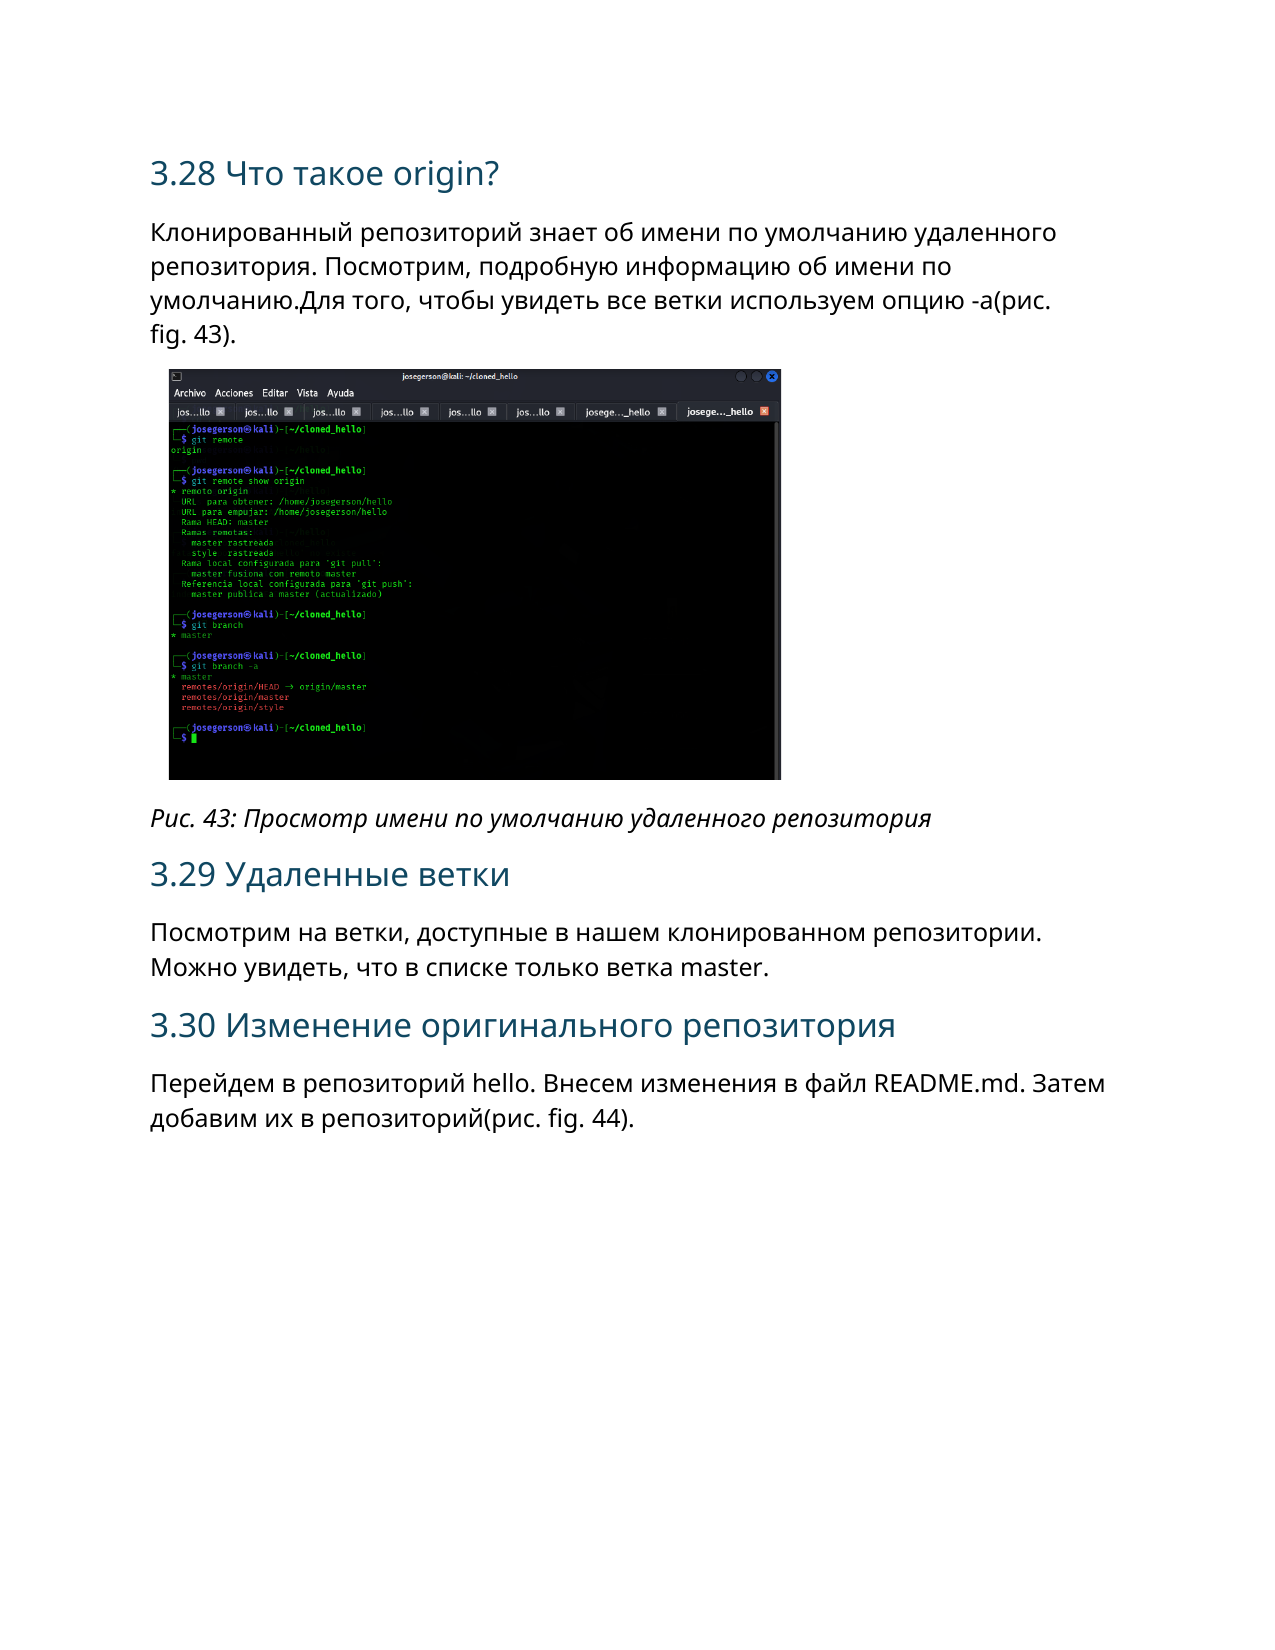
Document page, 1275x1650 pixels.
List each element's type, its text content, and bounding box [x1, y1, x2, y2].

subtitle 3.29 Удаленные ветки [150, 851, 1125, 896]
subtitle 3.28 Что такое origin? [150, 150, 1125, 195]
picture [168, 369, 782, 780]
text Посмотрим на ветки, доступные в нашем клонированном репозитории. Можно увидеть, что в списке только ветка master. [150, 915, 1125, 983]
text Рис. 43: Просмотр имени по умолчанию удаленного репозитория [150, 800, 1125, 834]
text Клонированный репозиторий знает об имени по умолчанию удаленного репозитория. Посмотрим, подробную информацию об имени по умолчанию.Для того, чтобы увидеть все ветки используем опцию -a(рис. fig. 43). [150, 214, 1125, 350]
subtitle 3.30 Изменение оригинального репозитория [150, 1002, 1125, 1047]
text Перейдем в репозиторий hello. Внесем изменения в файл README.md. Затем добавим их в репозиторий(рис. fig. 44). [150, 1066, 1125, 1134]
